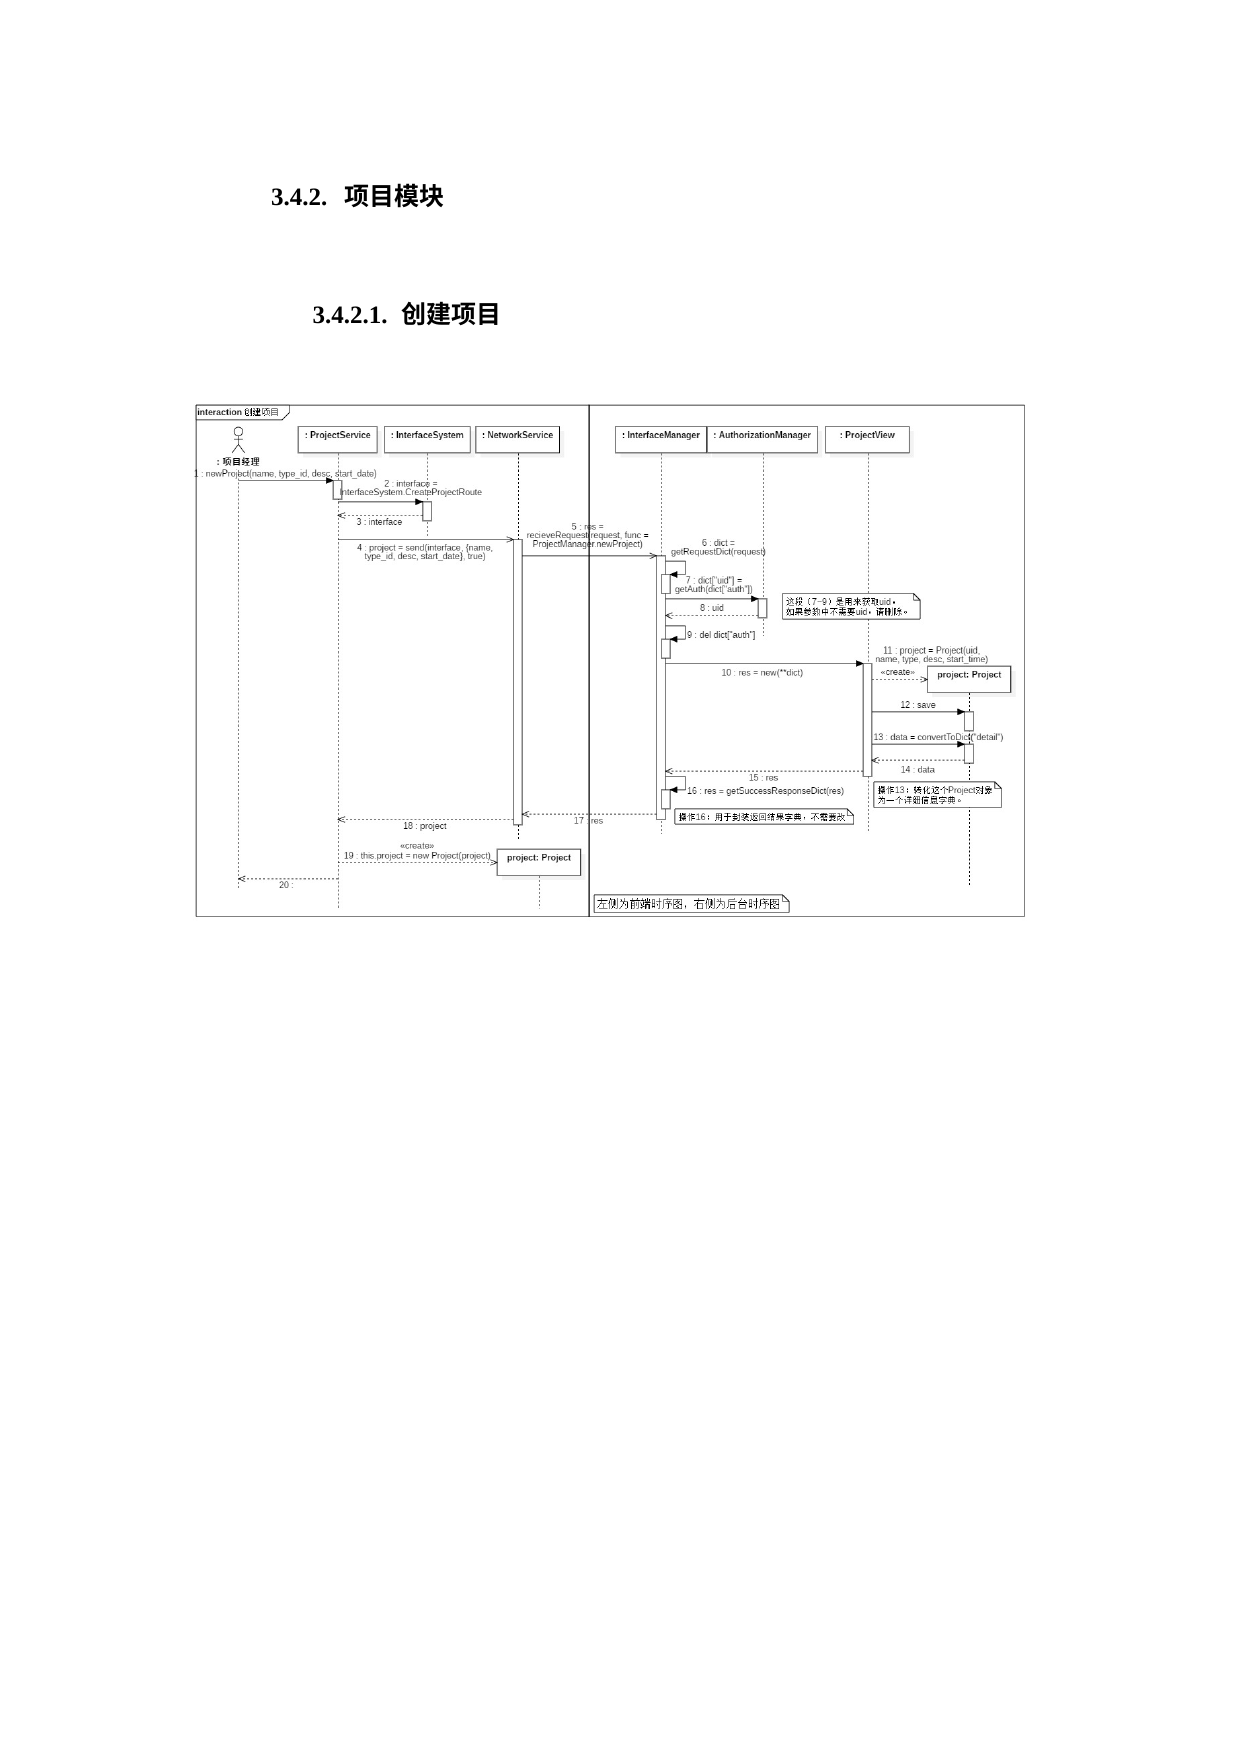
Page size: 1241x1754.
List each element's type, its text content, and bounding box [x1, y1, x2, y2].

subtitle 创建项目 [312, 280, 1053, 345]
subtitle 项目模块 [271, 162, 1053, 227]
picture [187, 398, 1051, 943]
